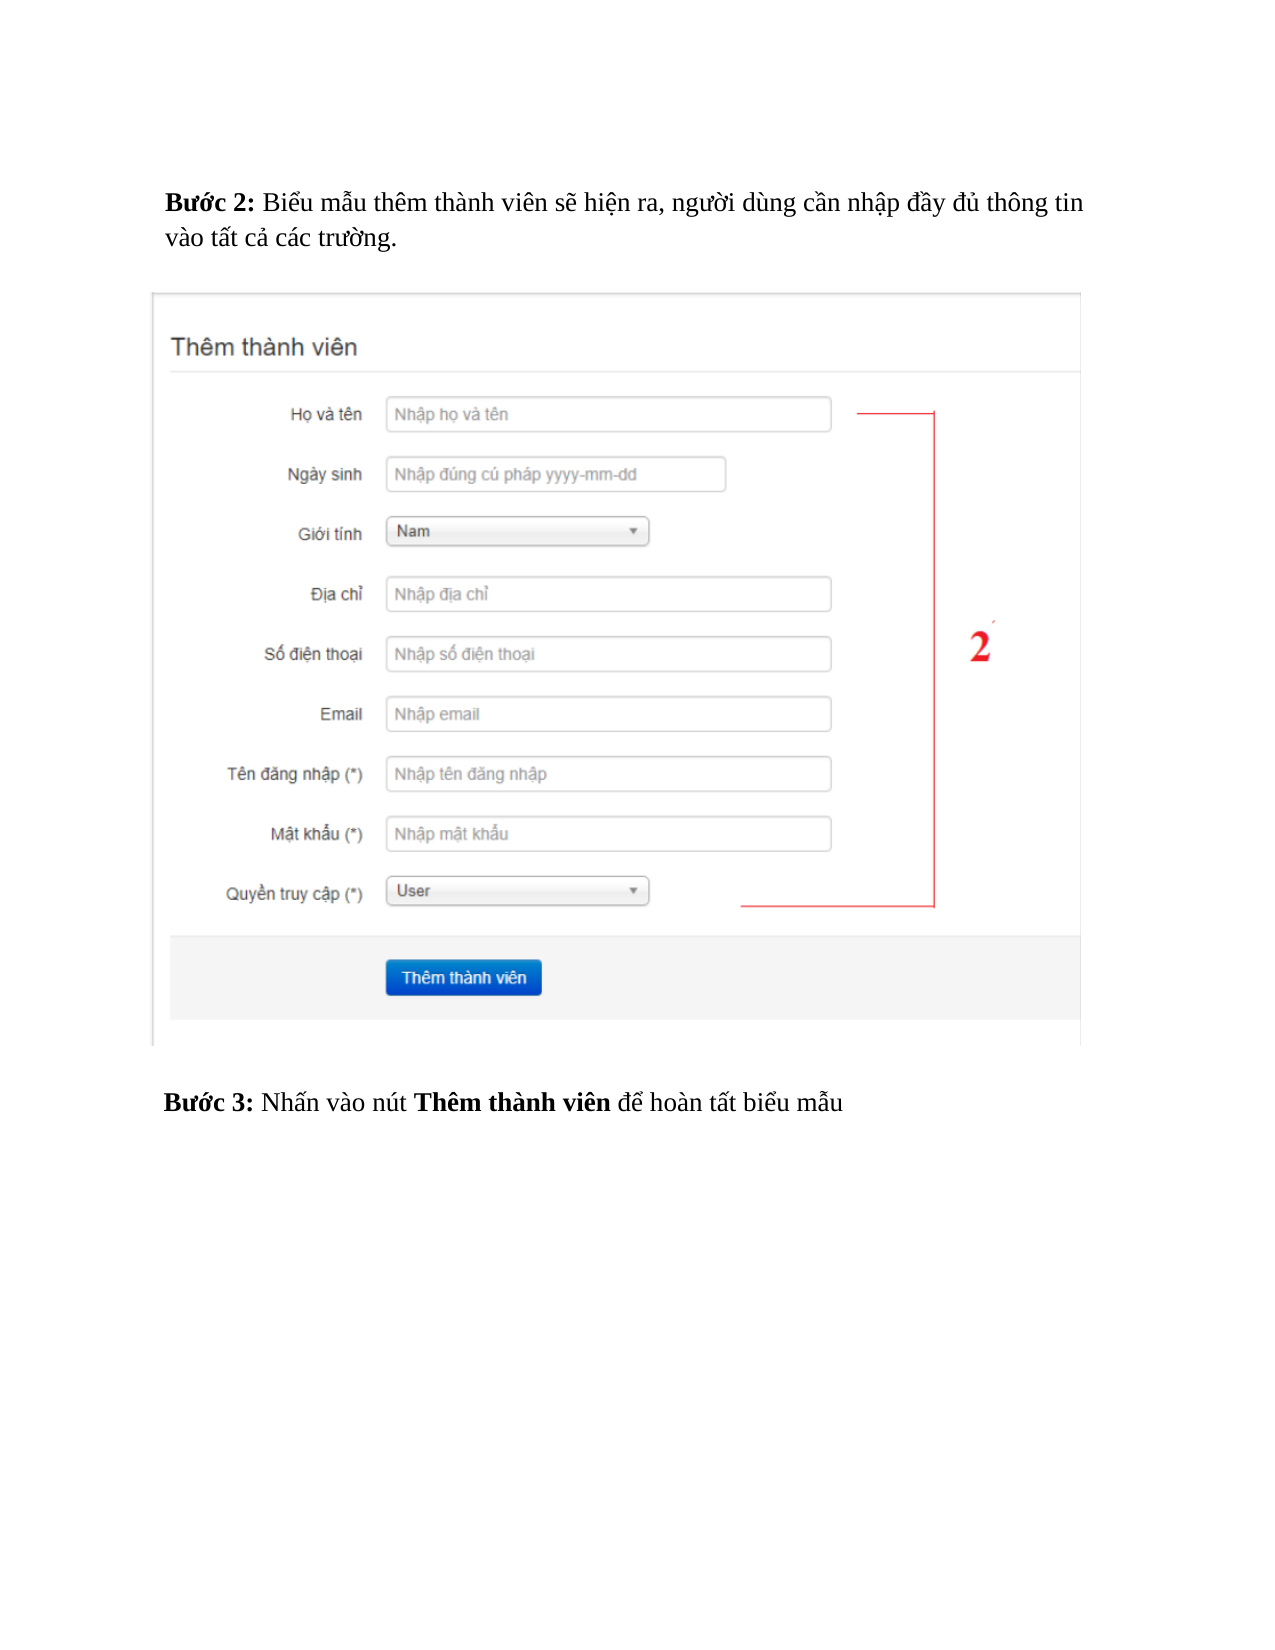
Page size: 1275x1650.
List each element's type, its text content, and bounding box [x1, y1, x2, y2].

list Bước 2: Biểu mẫu thêm thành viên sẽ hiện ra, người dùng cần nhập đầy đủ thông tin vào tất cả các trường. [150, 186, 1125, 253]
text Bước 3: Nhấn vào nút Thêm thành viên để hoàn tất biểu mẫu [150, 1086, 1125, 1117]
picture [150, 292, 1082, 1046]
